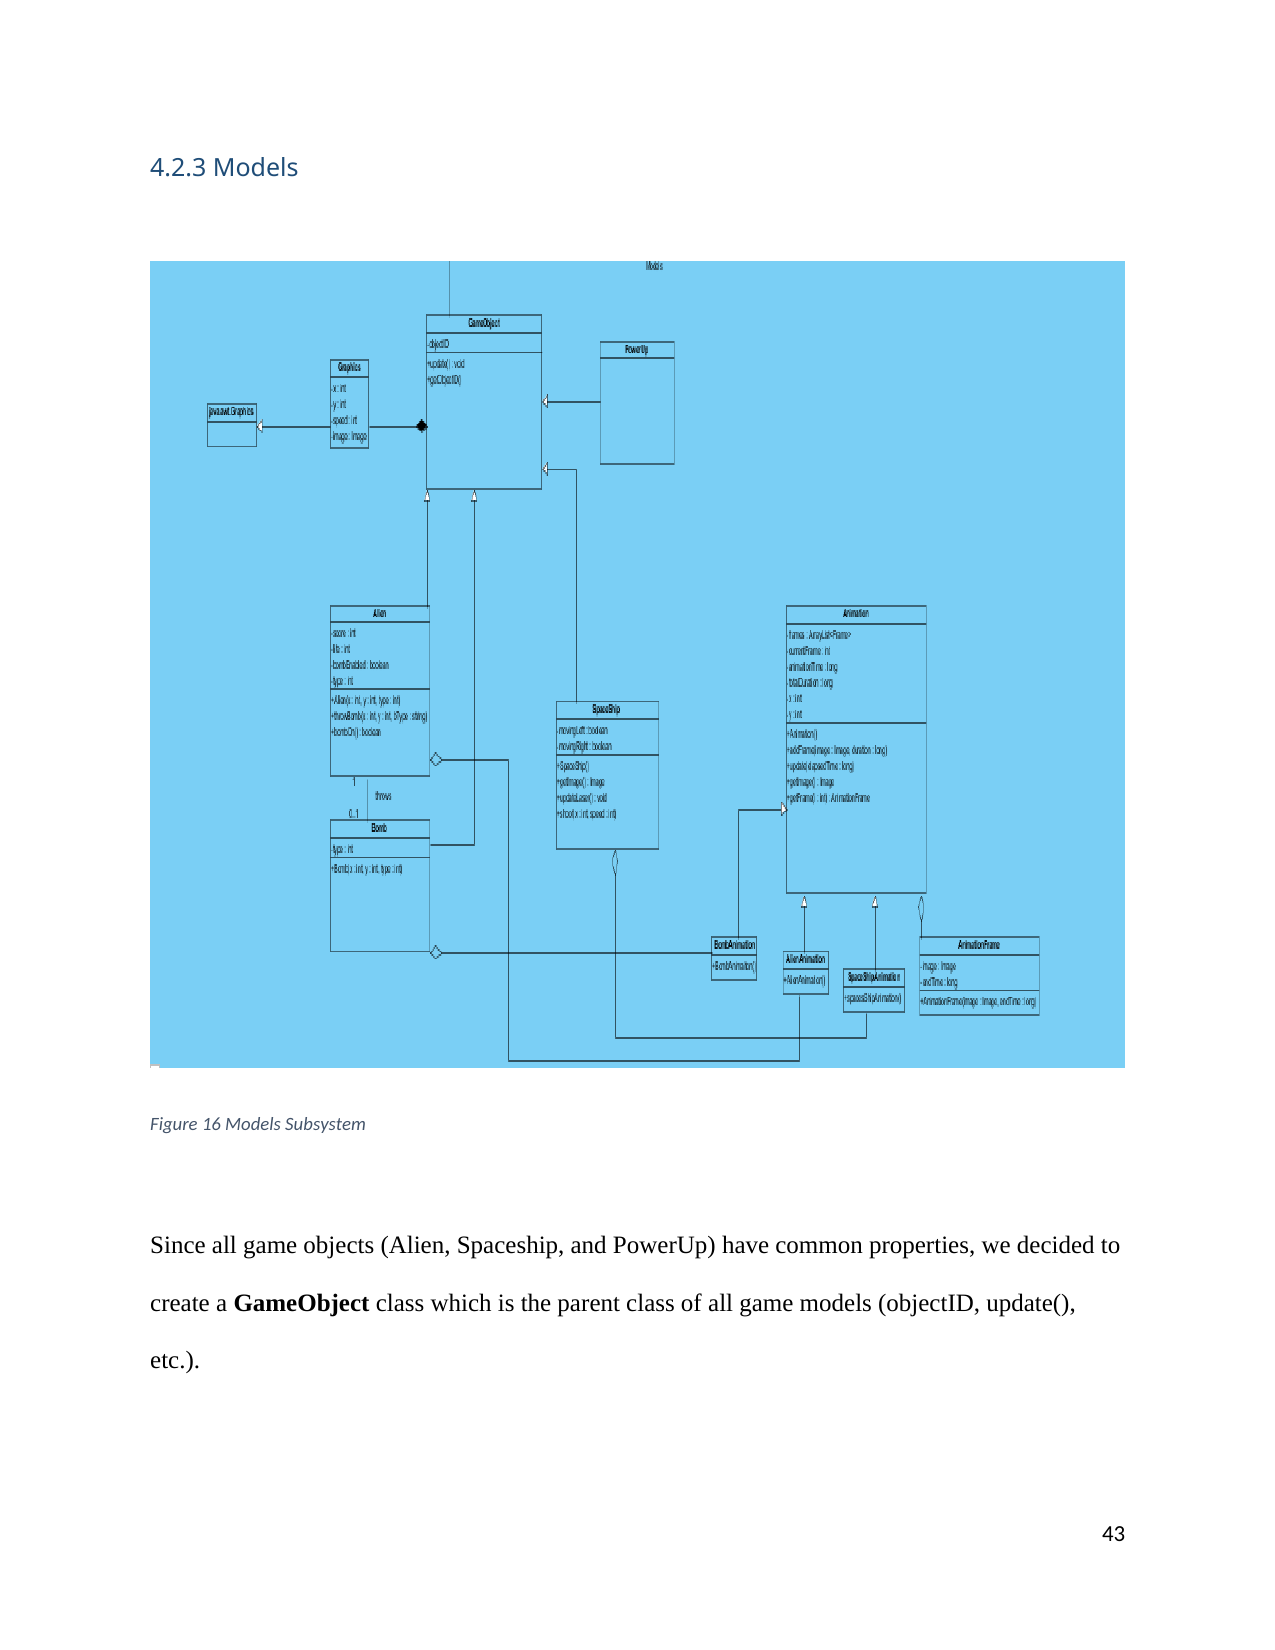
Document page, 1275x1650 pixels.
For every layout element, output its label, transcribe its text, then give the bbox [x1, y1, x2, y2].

subtitle 4.2.3 Models [150, 150, 1125, 184]
text Since all game objects (Alien, Spaceship, and PowerUp) have common properties, we decided to create a GameObject class which is the parent class of all game models (objectID, update(), etc.). [150, 1230, 1125, 1374]
picture [150, 261, 1125, 1068]
